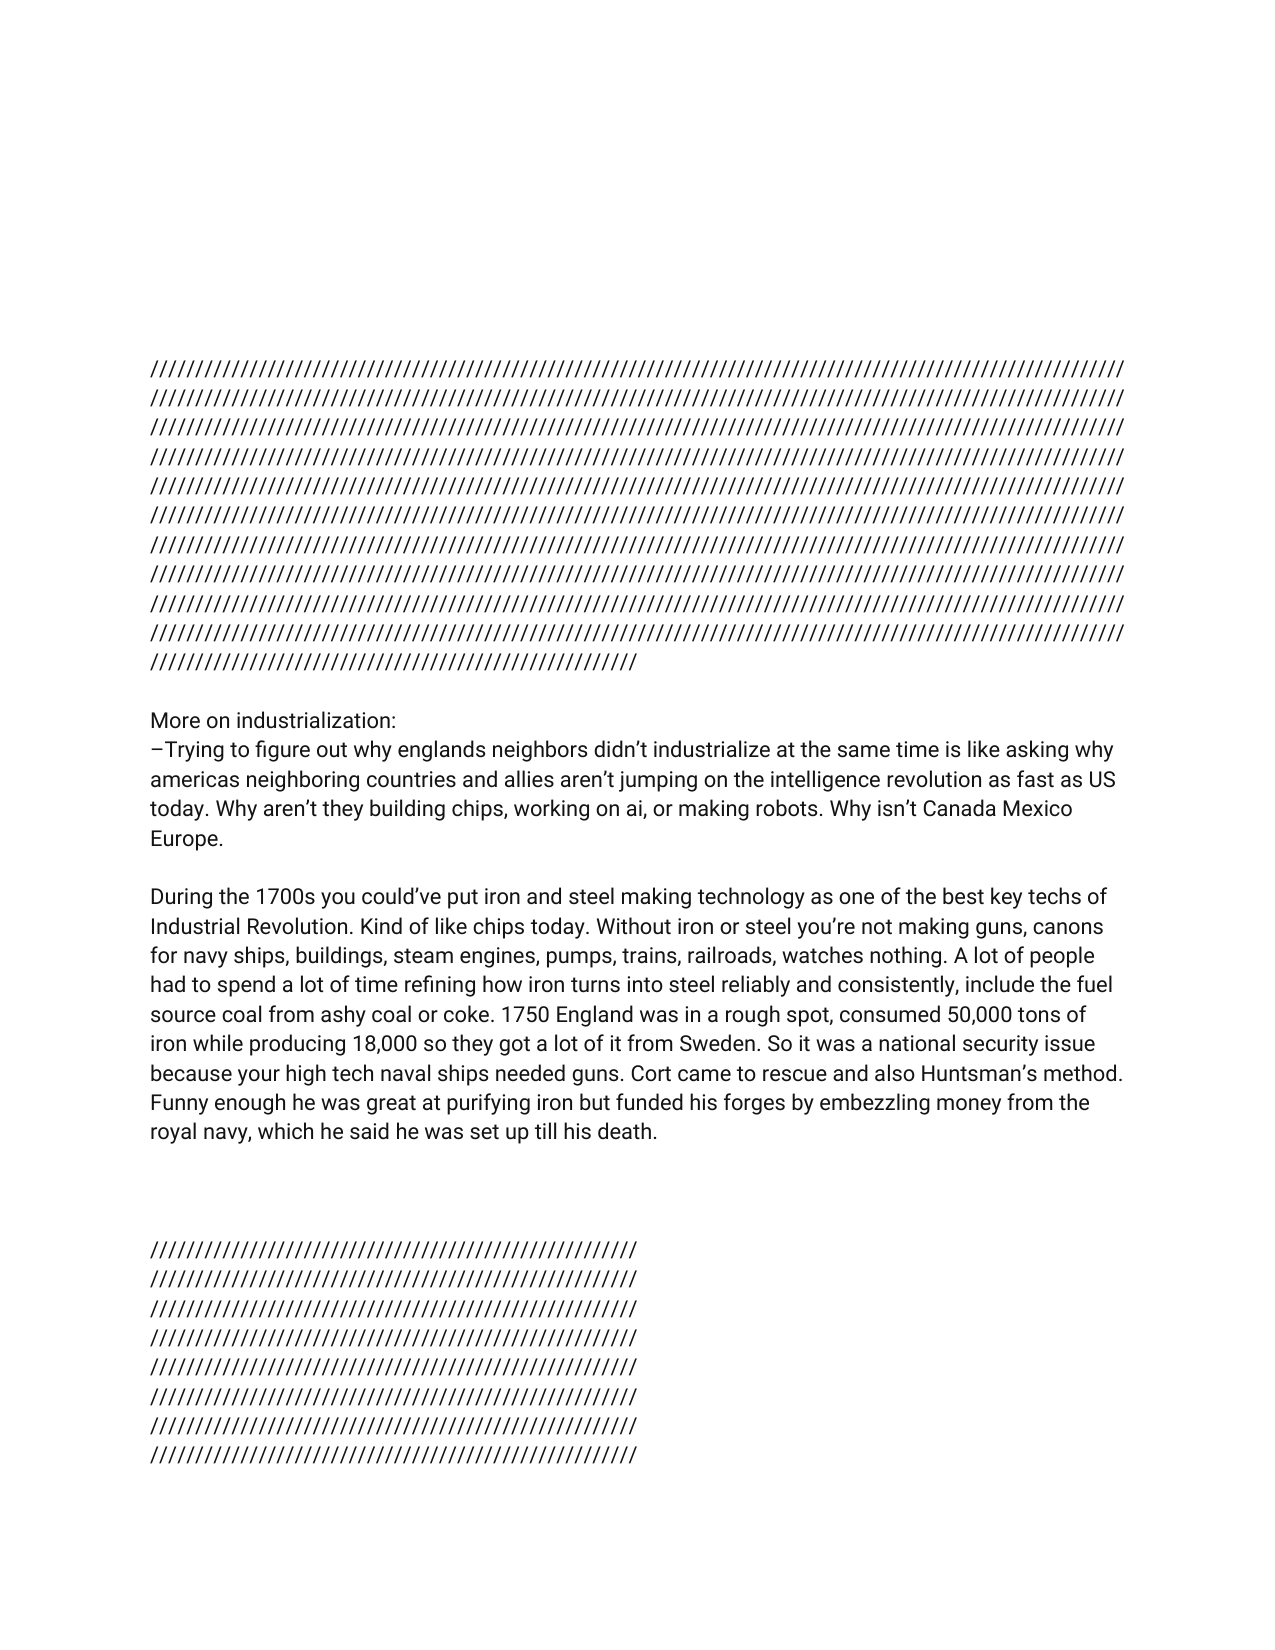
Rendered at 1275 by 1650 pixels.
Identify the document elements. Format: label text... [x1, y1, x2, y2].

text //////////////////////////////////////////////////////////////////////////////////////////////////////////// [150, 385, 1125, 411]
text //////////////////////////////////////////////////////////////////////////////////////////////////////////// [150, 356, 1125, 381]
text //////////////////////////////////////////////////////////////////////////////////////////////////////////// [150, 591, 1125, 616]
text //////////////////////////////////////////////////////////////////////////////////////////////////////////// [150, 444, 1125, 469]
text //////////////////////////////////////////////////////////////////////////////////////////////////////////// [150, 561, 1125, 587]
text ////////////////////////////////////////////////////// [150, 1266, 1125, 1292]
text ////////////////////////////////////////////////////// [150, 1237, 1125, 1262]
text ////////////////////////////////////////////////////// [150, 1325, 1125, 1351]
text ////////////////////////////////////////////////////// [150, 1354, 1125, 1380]
text ////////////////////////////////////////////////////// [150, 649, 1125, 675]
text ////////////////////////////////////////////////////// [150, 1413, 1125, 1439]
text ////////////////////////////////////////////////////// [150, 1442, 1125, 1468]
text ////////////////////////////////////////////////////// [150, 1296, 1125, 1321]
text More on industrialization: [150, 708, 1125, 734]
text –Trying to figure out why englands neighbors didn’t industrialize at the same time is like asking why americas neighboring countries and allies aren’t jumping on the intelligence revolution as fast as US today. Why aren’t they building chips, working on ai, or making robots. Why isn’t Canada Mexico Europe. [150, 737, 1125, 851]
text //////////////////////////////////////////////////////////////////////////////////////////////////////////// [150, 473, 1125, 499]
text //////////////////////////////////////////////////////////////////////////////////////////////////////////// [150, 620, 1125, 646]
text During the 1700s you could’ve put iron and steel making technology as one of the best key techs of Industrial Revolution. Kind of like chips today. Without iron or steel you’re not making guns, canons for navy ships, buildings, steam engines, pumps, trains, railroads, watches nothing. A lot of people had to spend a lot of time refining how iron turns into steel reliably and consistently, include the fuel source coal from ashy coal or coke. 1750 England was in a rough spot, consumed 50,000 tons of iron while producing 18,000 so they got a lot of it from Sweden. So it was a national security issue because your high tech naval ships needed guns. Cort came to rescue and also Huntsman’s method. Funny enough he was great at purifying iron but funded his forges by embezzling money from the royal navy, which he said he was set up till his death. [150, 884, 1125, 1145]
text //////////////////////////////////////////////////////////////////////////////////////////////////////////// [150, 414, 1125, 440]
text //////////////////////////////////////////////////////////////////////////////////////////////////////////// [150, 532, 1125, 557]
text //////////////////////////////////////////////////////////////////////////////////////////////////////////// [150, 502, 1125, 528]
text ////////////////////////////////////////////////////// [150, 1384, 1125, 1409]
